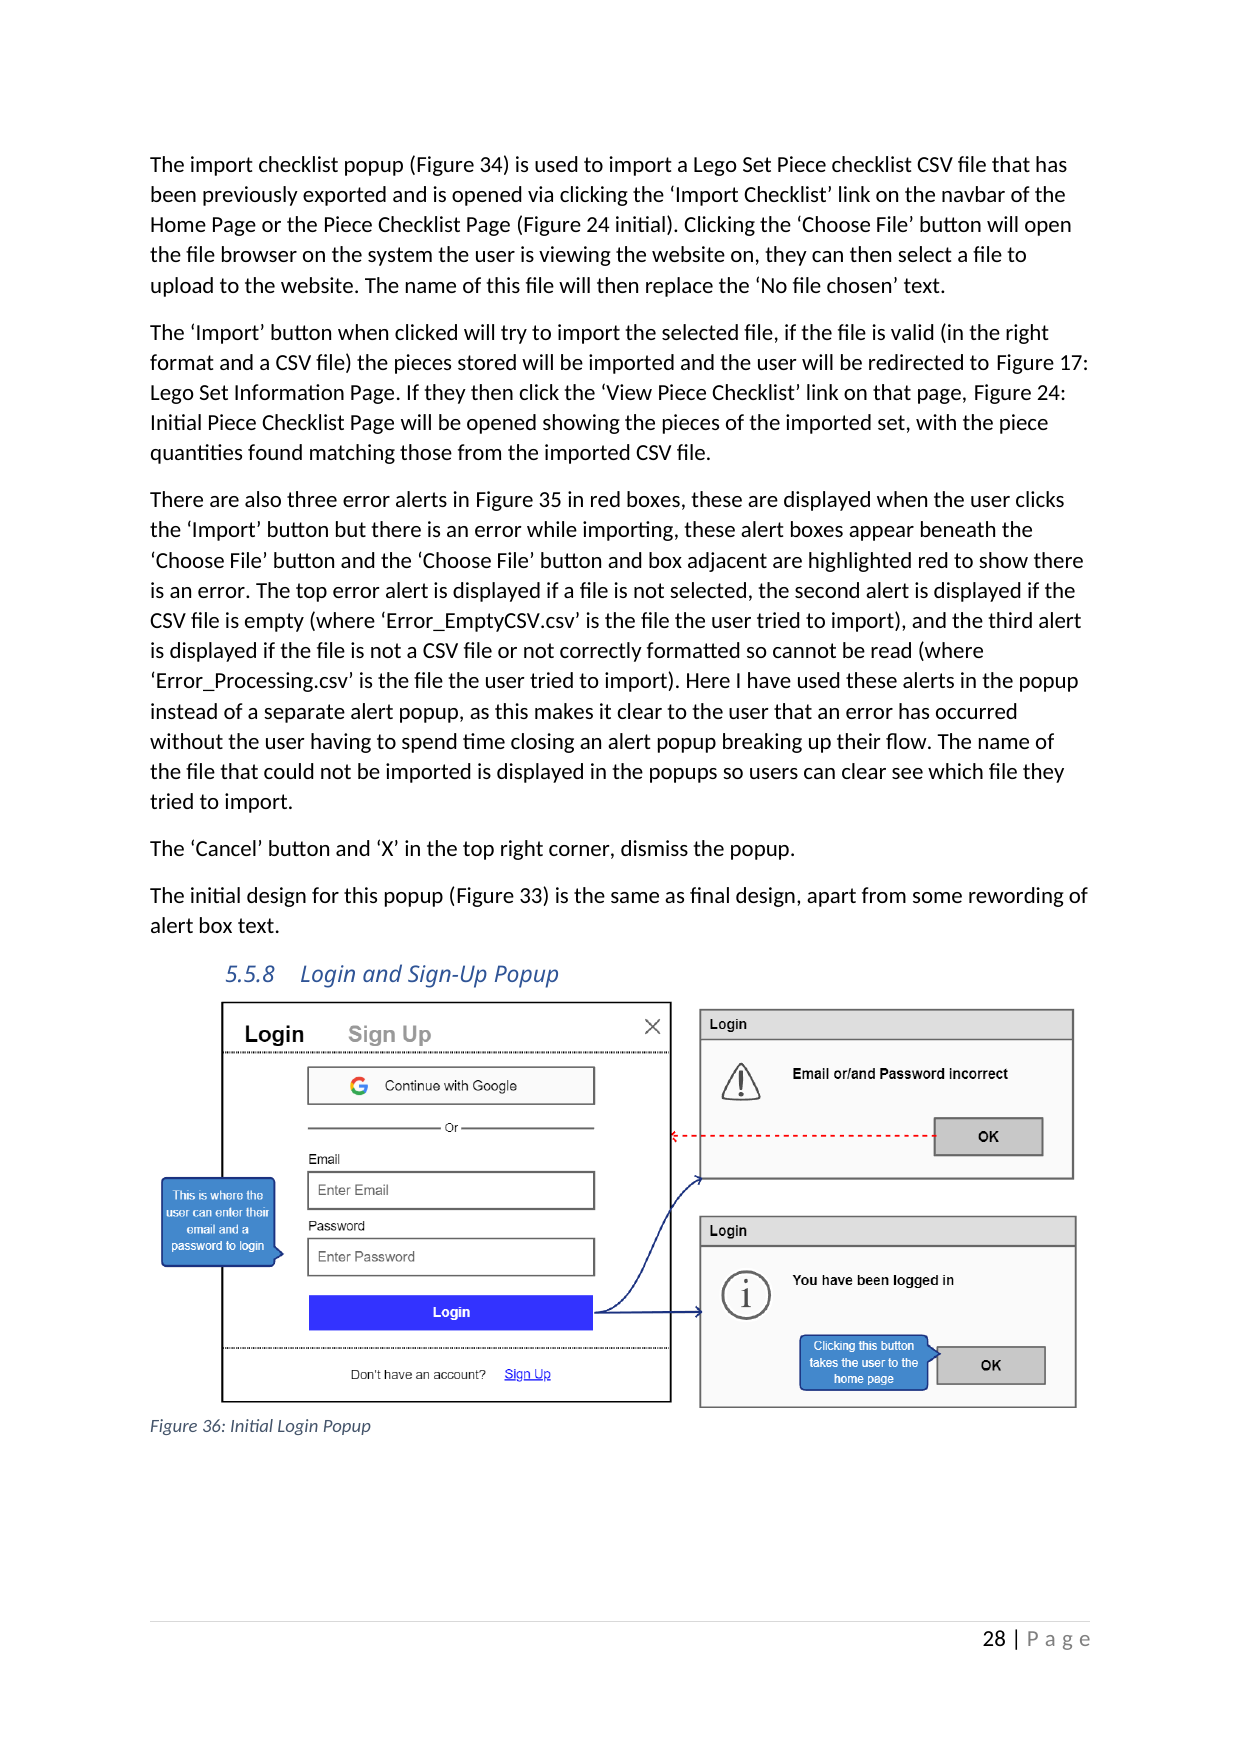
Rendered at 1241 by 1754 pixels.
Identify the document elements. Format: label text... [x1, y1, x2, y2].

text The initial design for this popup (Figure 33) is the same as final design, apart from some rewording of alert box text. [150, 881, 1090, 939]
text The ‘Cancel’ button and ‘X’ in the top right corner, dismiss the popup. [150, 834, 1090, 862]
text There are also three error alerts in Figure 35 in red boxes, these are displayed when the user clicks the ‘Import’ button but there is an error while importing, these alert boxes appear beneath the ‘Choose File’ button and the ‘Choose File’ button and box adjacent are highlighted red to show there is an error. The top error alert is displayed if a file is not selected, the second alert is displayed if the CSV file is empty (where ‘Error_EmptyCSV.csv’ is the file the user tried to import), and the third alert is displayed if the file is not a CSV file or not correctly formatted so cannot be read (where ‘Error_Processing.csv’ is the file the user tried to import). Here I have used these alerts in the popup instead of a separate alert popup, as this makes it clear to the user that an error has occurred without the user having to spend time closing an alert popup breaking up their flow. The name of the file that could not be imported is displayed in the popups so users can clear see which file they tried to import. [150, 485, 1090, 816]
subtitle Login and Sign-Up Popup [225, 958, 1090, 989]
text Figure 36: Initial Login Popup [150, 1414, 1090, 1437]
text The import checklist popup (Figure 34) is used to import a Lego Set Piece checklist CSV file that has been previously exported and is opened via clicking the ‘Import Checklist’ link on the navbar of the Home Page or the Piece Checklist Page (Figure 24 initial). Clicking the ‘Choose File’ button will open the file browser on the system the user is viewing the website on, they can then select a file to upload to the website. The name of this file will then replace the ‘No file chosen’ text. [150, 150, 1090, 299]
picture [150, 992, 1091, 1413]
text The ‘Import’ button when clicked will try to import the selected file, if the file is valid (in the right format and a CSV file) the pieces stored will be imported and the user will be redirected to Figure 17: Lego Set Information Page. If they then click the ‘View Piece Checklist’ link on that page, Figure 24: Initial Piece Checklist Page will be opened showing the pieces of the imported set, with the piece quantities found matching those from the imported CSV file. [150, 318, 1090, 467]
